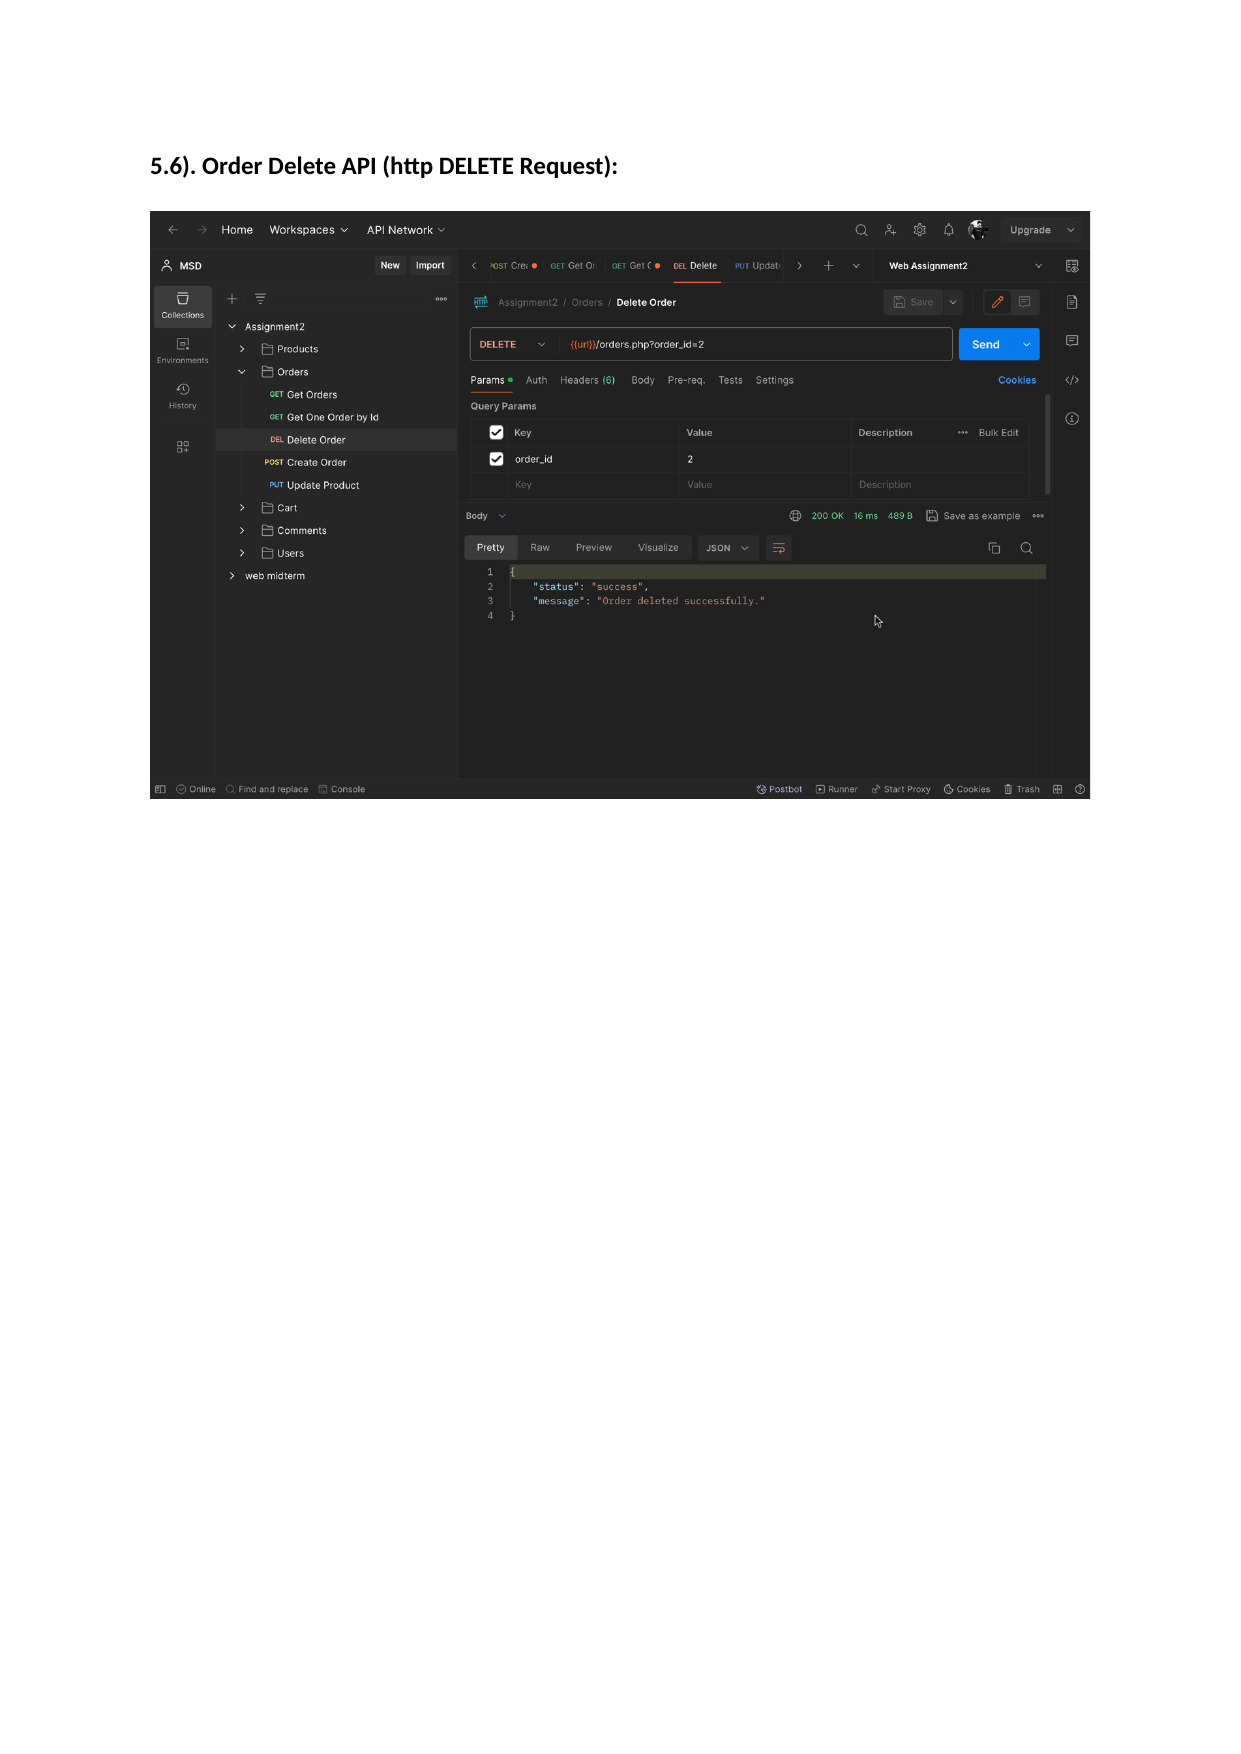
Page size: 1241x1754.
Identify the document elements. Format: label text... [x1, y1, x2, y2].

text 5.6). Order Delete API (http DELETE Request): [150, 150, 1090, 181]
picture [150, 211, 1091, 799]
